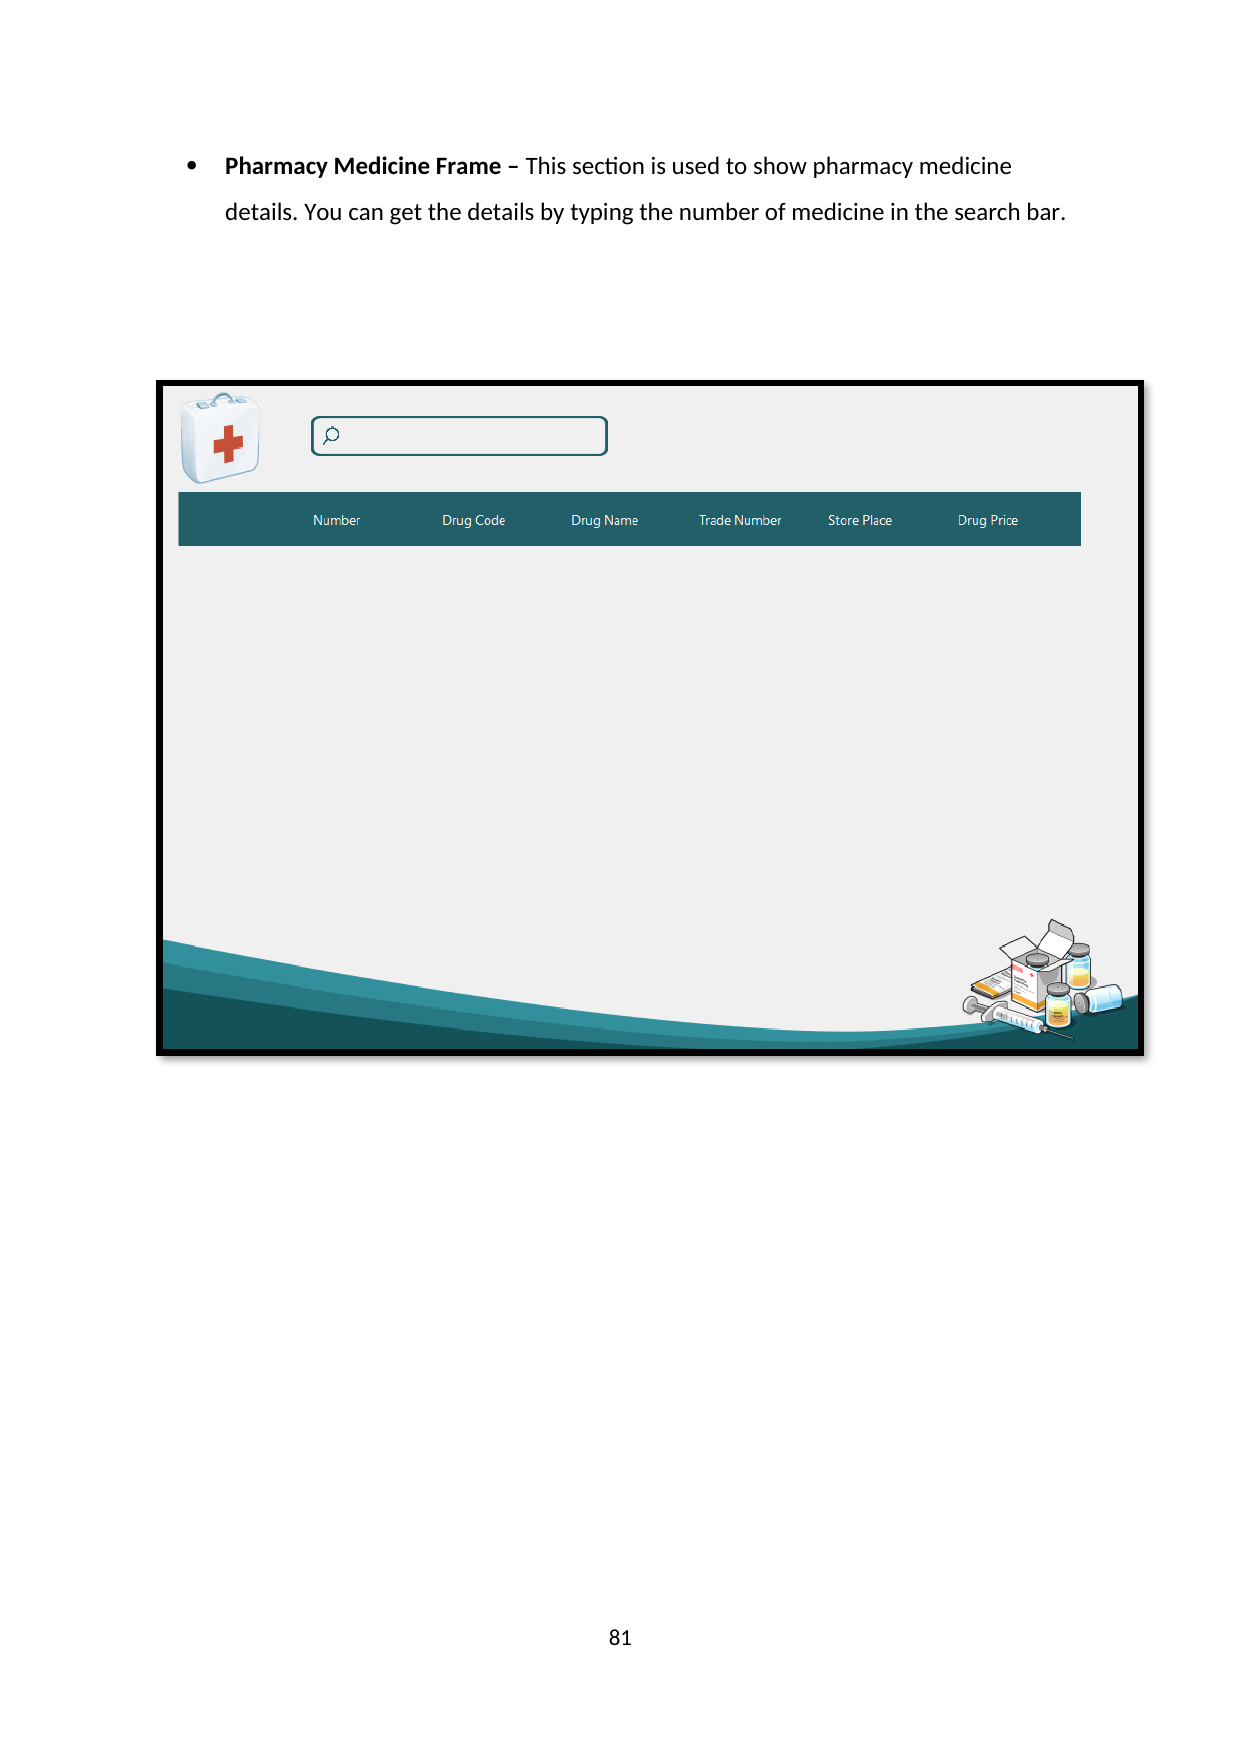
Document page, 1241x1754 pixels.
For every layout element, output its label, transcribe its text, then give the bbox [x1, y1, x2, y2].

list Pharmacy Medicine Frame – This section is used to show pharmacy medicine details. You can get the details by typing the number of medicine in the search bar. [187, 150, 1090, 226]
picture [163, 386, 1138, 1049]
